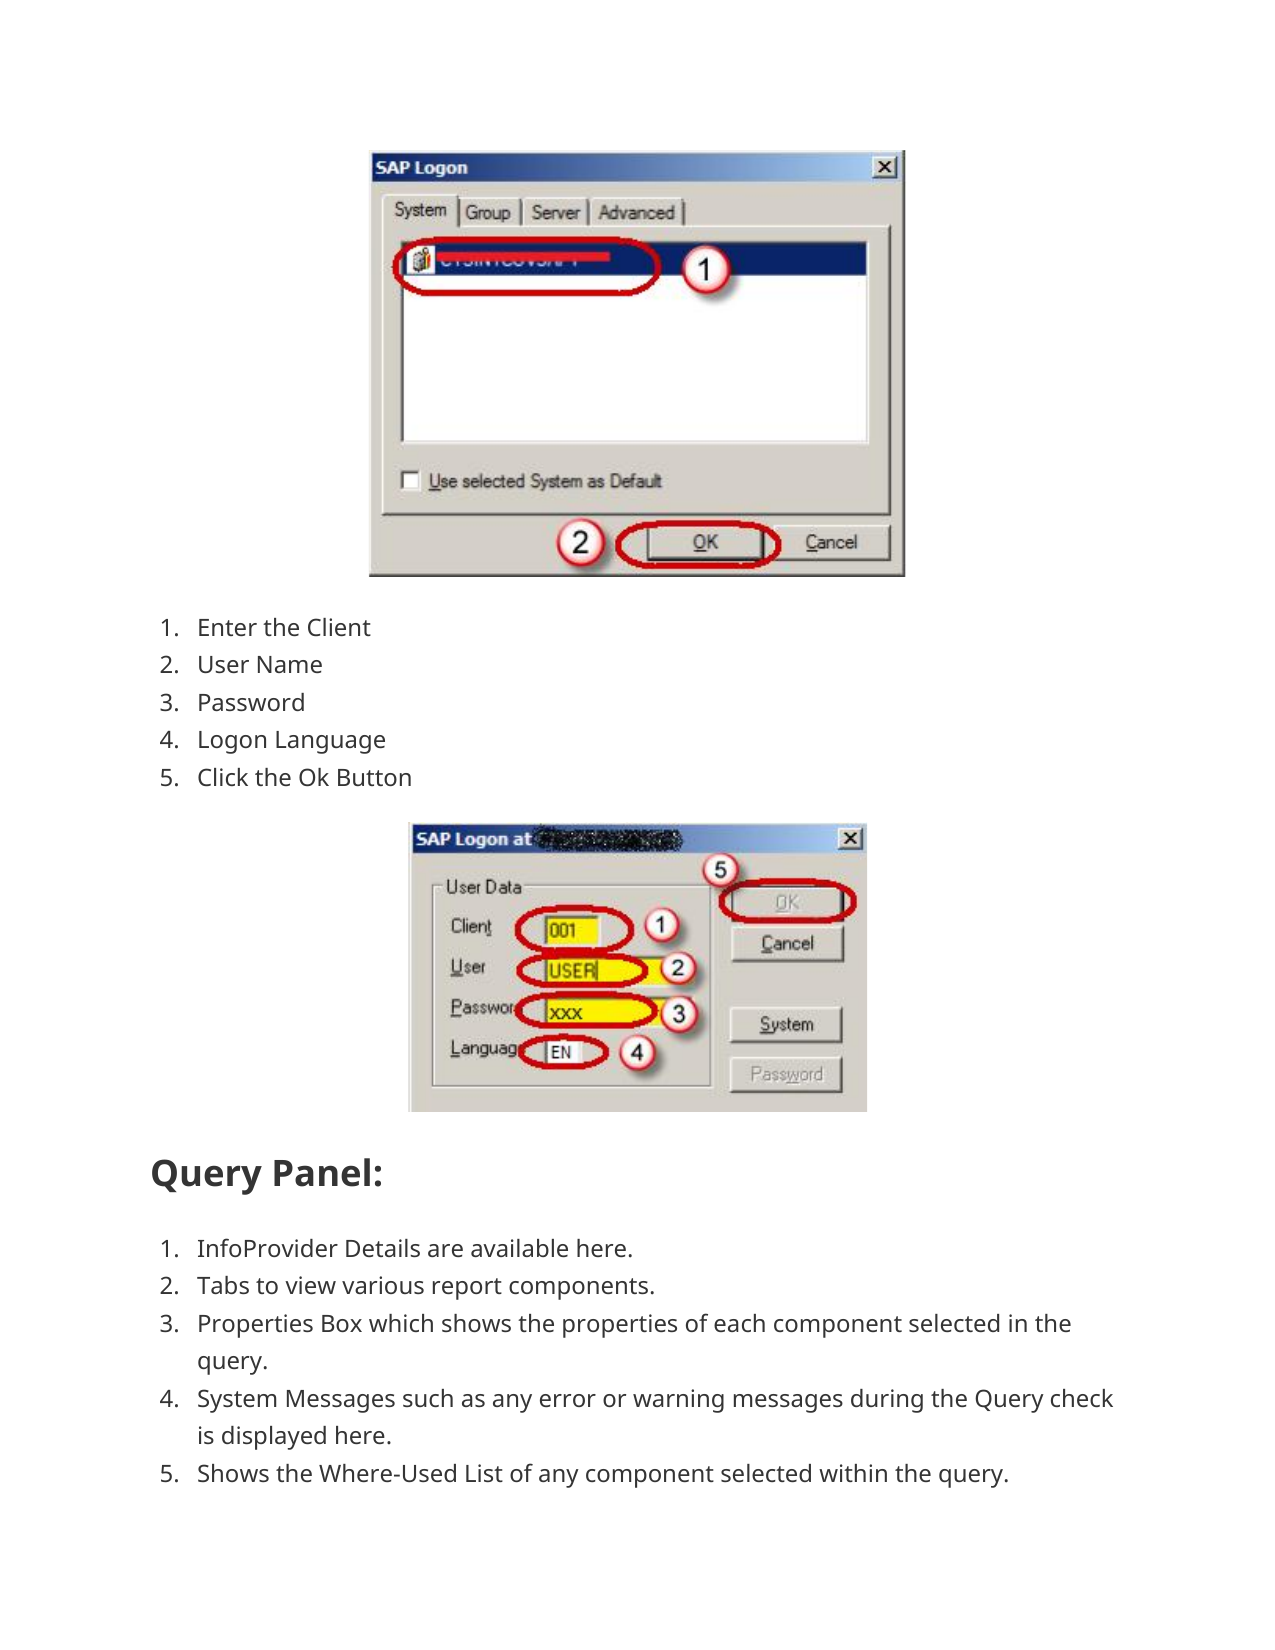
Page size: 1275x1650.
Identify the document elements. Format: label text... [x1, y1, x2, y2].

list System Messages such as any error or warning messages during the Query check is displayed here. [159, 1377, 1125, 1452]
picture [368, 150, 907, 577]
list Shows the Where-Used List of any component selected within the query. [159, 1452, 1125, 1489]
list Click the Ok Button [159, 756, 1125, 793]
list Tabs to view various report components. [159, 1264, 1125, 1302]
picture [407, 822, 868, 1112]
list Enter the Client [159, 606, 1125, 643]
list InfoProvider Details are available here. [159, 1227, 1125, 1264]
list User Name [159, 643, 1125, 681]
text Query Panel: [150, 1135, 1125, 1197]
list Logon Language [159, 718, 1125, 756]
list Properties Box which shows the properties of each component selected in the query. [159, 1302, 1125, 1377]
list Password [159, 681, 1125, 718]
